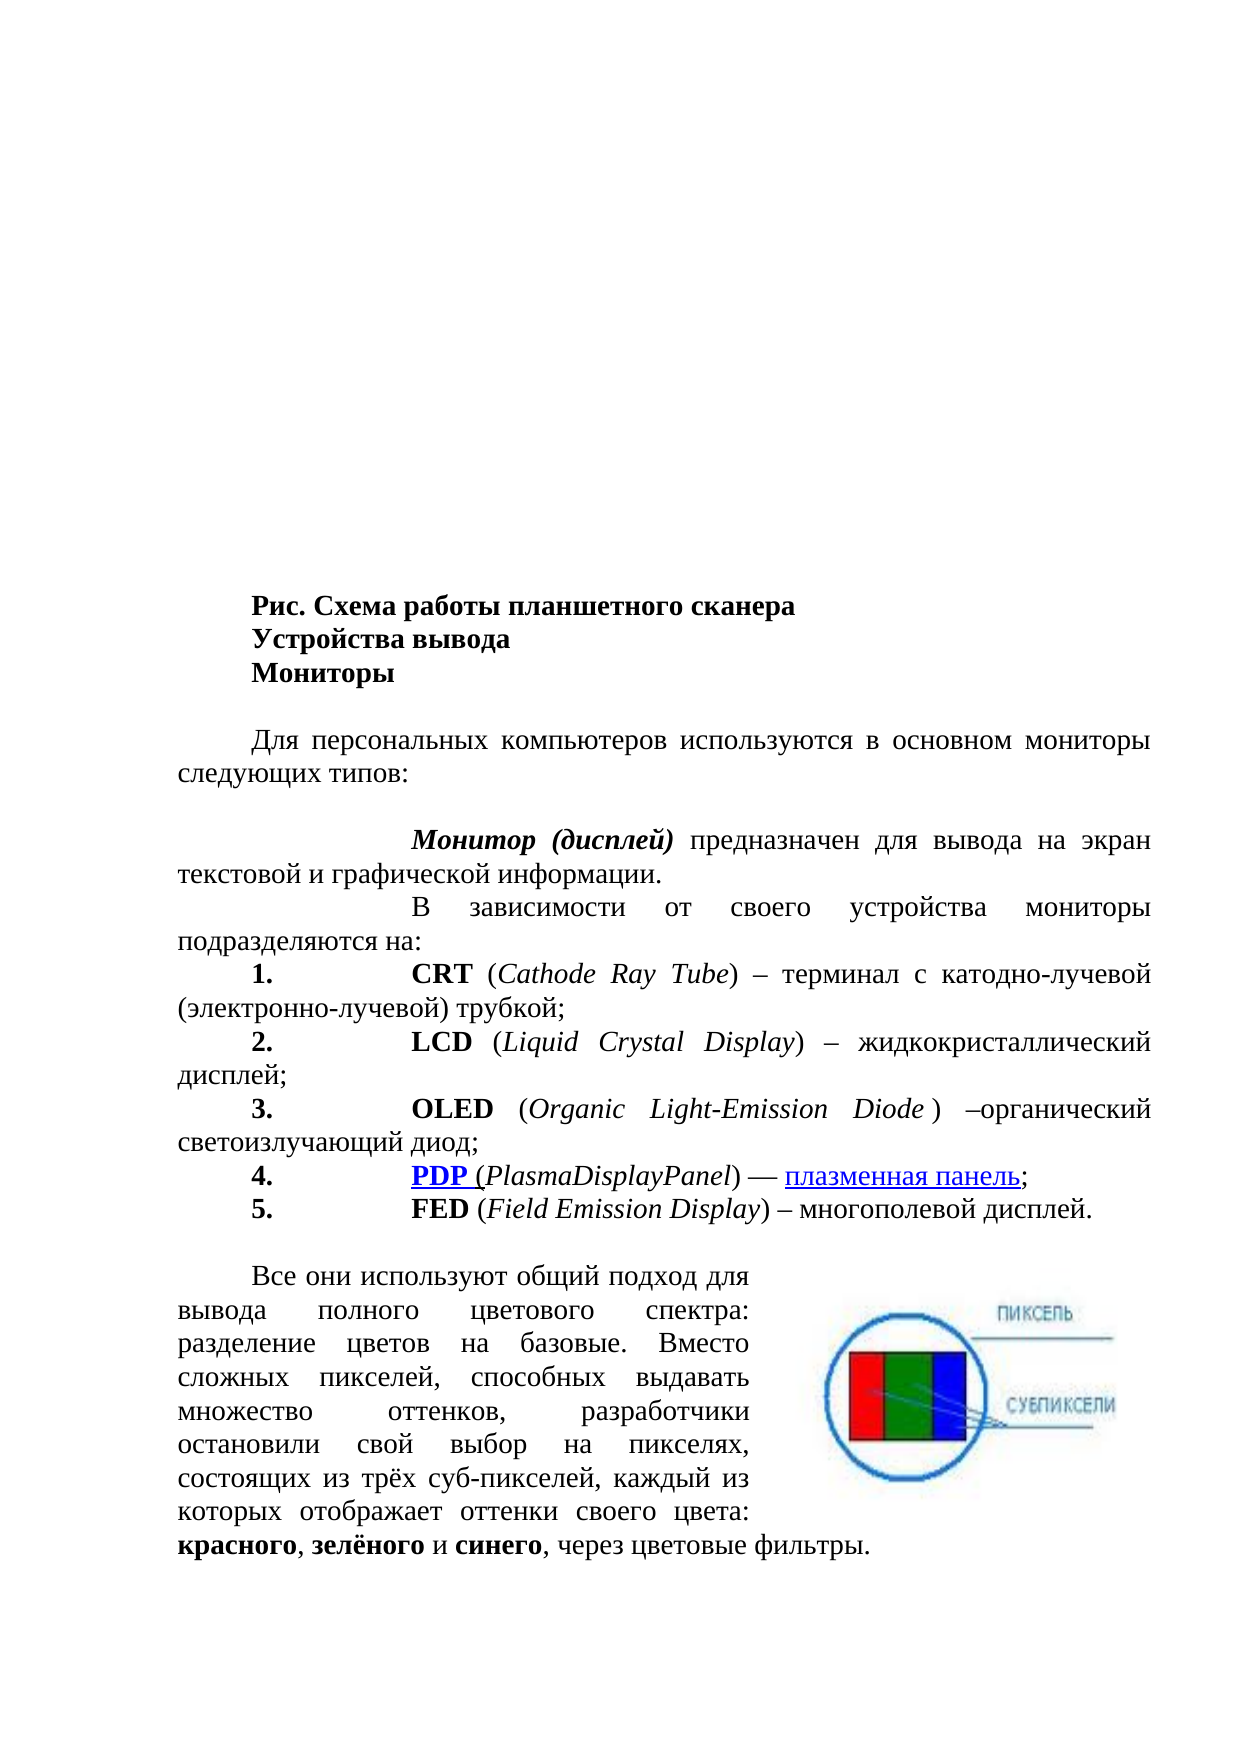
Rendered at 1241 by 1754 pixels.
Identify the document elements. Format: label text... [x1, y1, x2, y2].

text Рис. Схема работы планшетного сканера [177, 588, 1152, 621]
text В зависимости от своего устройства мониторы подразделяются на: [177, 889, 1152, 957]
text Устройства вывода [177, 621, 1152, 655]
list CRT (Cathode Ray Tube) – терминал с катодно-лучевой (электронно-лучевой) трубкой; [177, 957, 1152, 1024]
text Монитор (дисплей) предназначен для вывода на экран текстовой и графической информации. [177, 822, 1152, 889]
list PDP (PlasmaDisplayPanel) — плазменная панель; [177, 1158, 1152, 1191]
list OLED (Organic Light-Emission Diode ) –органический светоизлучающий диод; [177, 1091, 1152, 1158]
text Мониторы [177, 655, 1152, 688]
list FED (Field Emission Display) – многополевой дисплей. [177, 1191, 1152, 1225]
text Для персональных компьютеров используются в основном мониторы следующих типов: [177, 722, 1152, 789]
list LCD (Liquid Crystal Display) – жидкокристаллический дисплей; [177, 1024, 1152, 1091]
picture [768, 1268, 1118, 1504]
